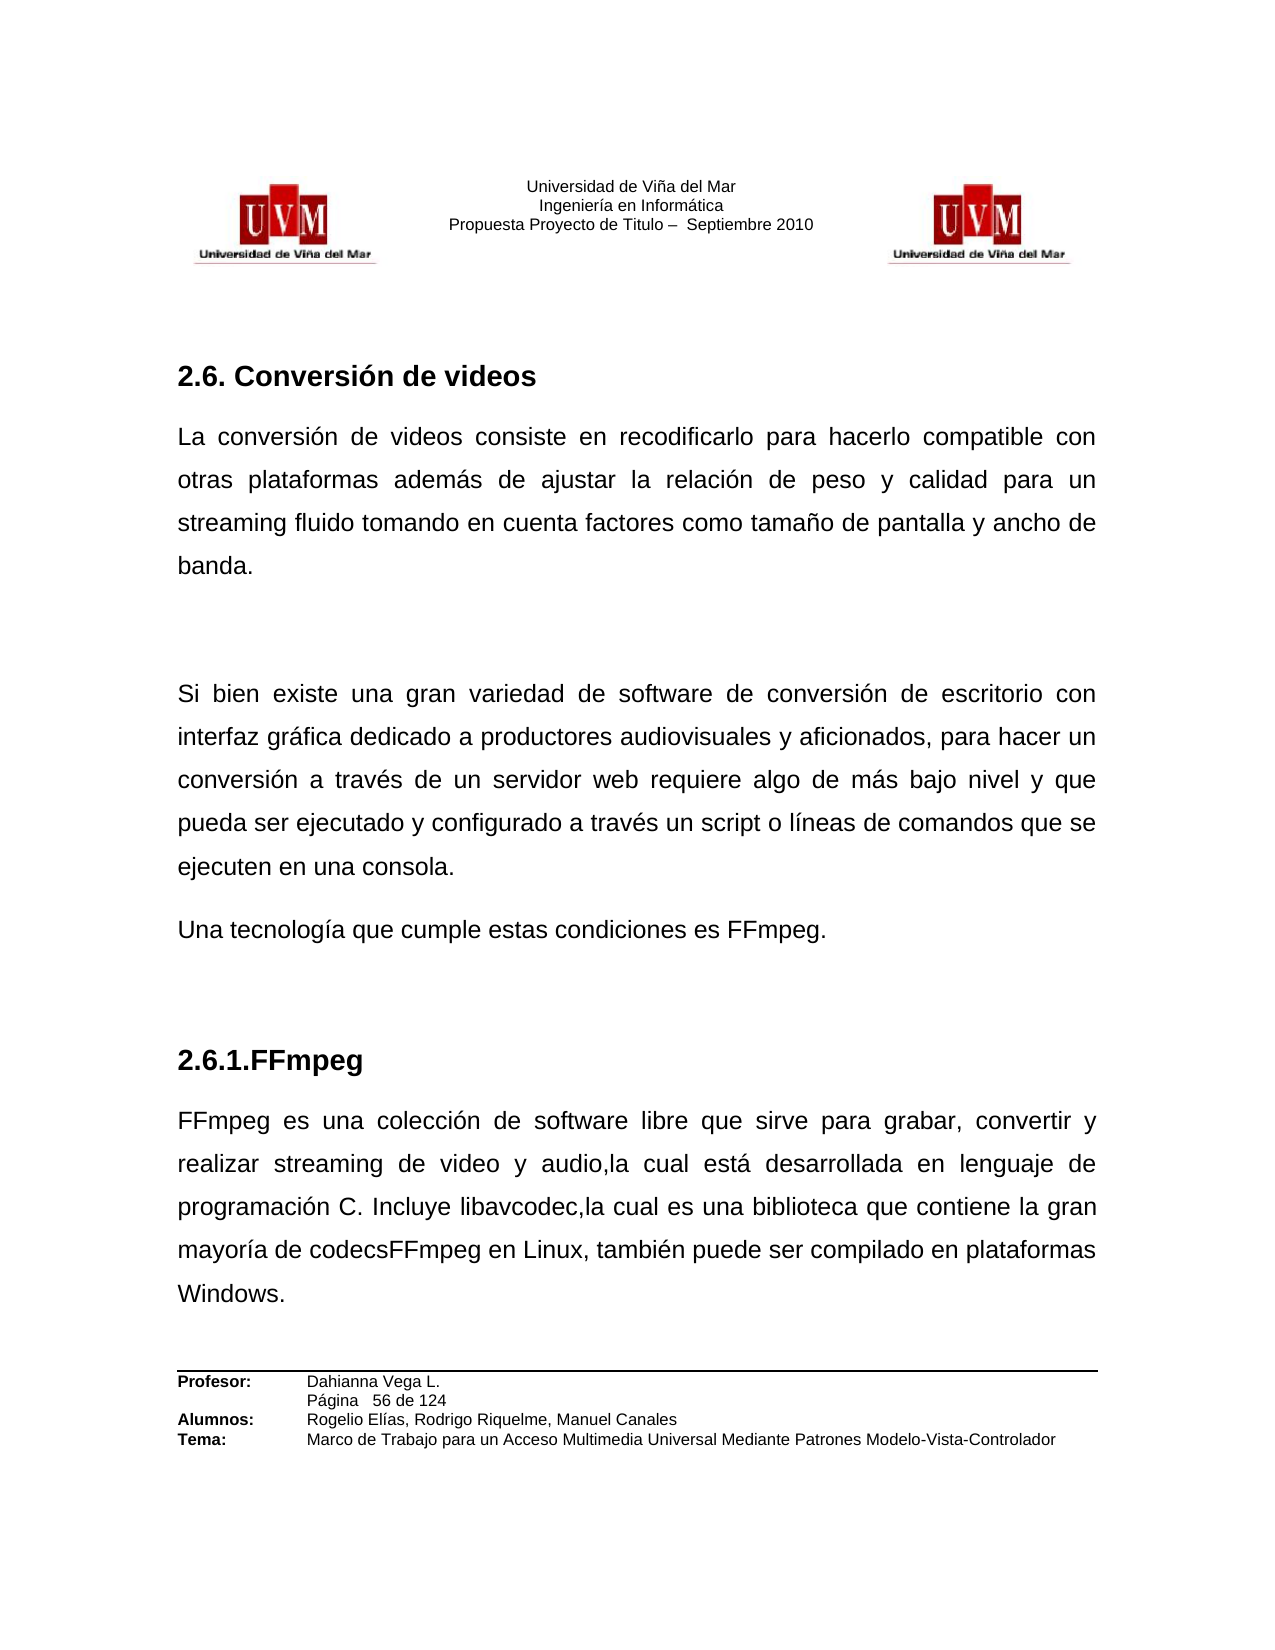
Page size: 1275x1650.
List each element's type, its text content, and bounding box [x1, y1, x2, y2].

subtitle 2.6. Conversión de videos [177, 359, 1098, 392]
picture [177, 176, 390, 267]
picture [871, 176, 1084, 267]
text La conversión de videos consiste en recodificarlo para hacerlo compatible con otras plataformas además de ajustar la relación de peso y calidad para un streaming fluido tomando en cuenta factores como tamaño de pantalla y ancho de banda. [177, 422, 1098, 580]
text FFmpeg es una colección de software libre que sirve para grabar, convertir y realizar streaming de video y audio,la cual está desarrollada en lenguaje de programación C. Incluye libavcodec,la cual es una biblioteca que contiene la gran mayoría de codecsFFmpeg en Linux, también puede ser compilado en plataformas Windows. [177, 1106, 1098, 1307]
text Si bien existe una gran variedad de software de conversión de escritorio con interfaz gráfica dedicado a productores audiovisuales y aficionados, para hacer un conversión a través de un servidor web requiere algo de más bajo nivel y que pueda ser ejecutado y configurado a través un script o líneas de comandos que se ejecuten en una consola. [177, 679, 1098, 880]
subtitle 2.6.1.FFmpeg [177, 1043, 1098, 1077]
text Una tecnología que cumple estas condiciones es FFmpeg. [177, 915, 1098, 944]
